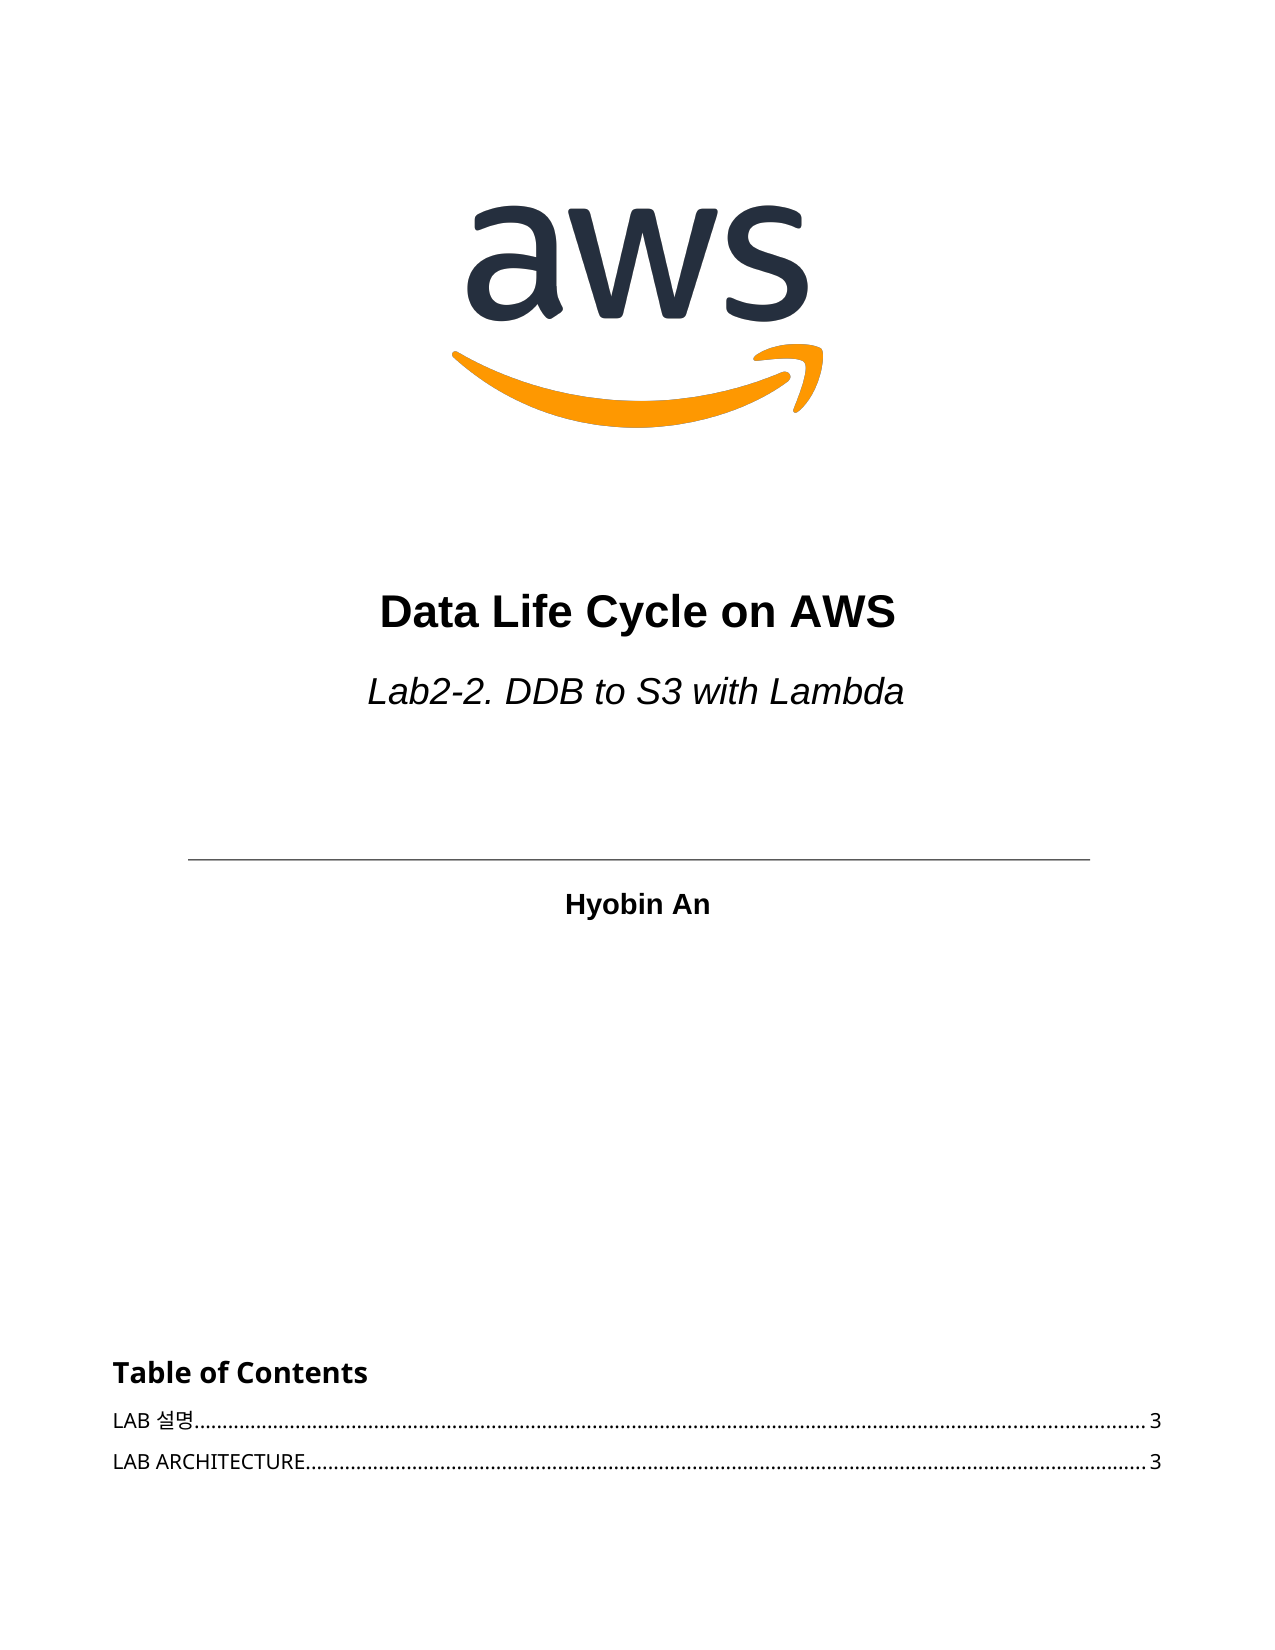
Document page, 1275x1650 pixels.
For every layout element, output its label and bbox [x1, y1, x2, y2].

picture [450, 205, 825, 429]
